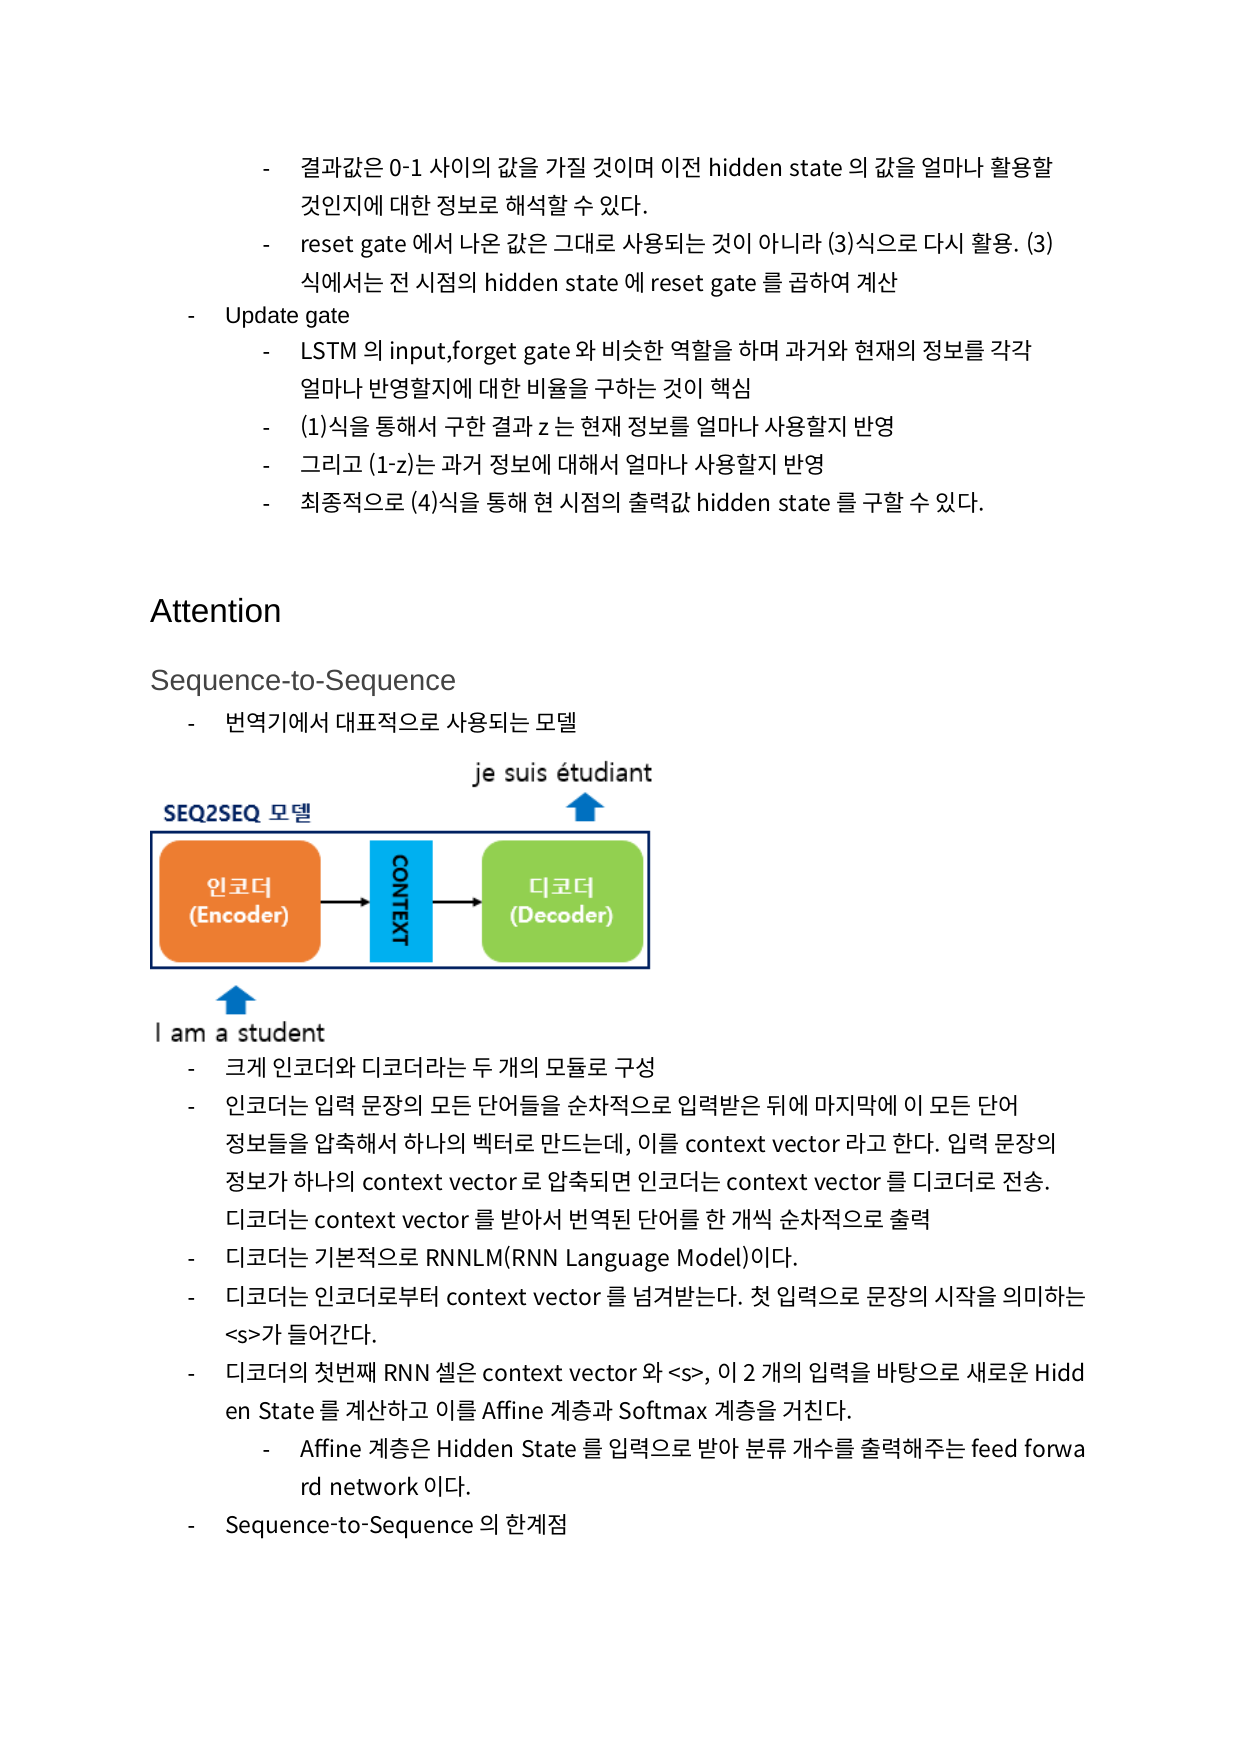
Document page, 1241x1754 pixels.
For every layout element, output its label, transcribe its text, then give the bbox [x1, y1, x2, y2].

list 결과값은 0-1 사이의 값을 가질 것이며 이전 hidden state의 값을 얼마나 활용할 것인지에 대한 정보로 해석할 수 있다. [262, 150, 1090, 221]
list 그리고 (1-z)는 과거 정보에 대해서 얼마나 사용할지 반영 [262, 447, 1090, 480]
list 디코더의 첫번째 RNN셀은 context vector와 <s>, 이 2개의 입력을 바탕으로 새로운 Hidden State를 계산하고 이를 Affine 계층과 Softmax 계층을 거친다. [187, 1355, 1090, 1426]
subtitle Sequence-to-Sequence [150, 663, 1090, 696]
list 최종적으로 (4)식을 통해 현 시점의 출력값 hidden state를 구할 수 있다. [262, 485, 1090, 518]
list reset gate에서 나온 값은 그대로 사용되는 것이 아니라 (3)식으로 다시 활용. (3)식에서는 전 시점의 hidden state에 reset gate를 곱하여 계산 [262, 226, 1090, 298]
list Sequence-to-Sequence의 한계점 [187, 1507, 1090, 1540]
list 인코더는 입력 문장의 모든 단어들을 순차적으로 입력받은 뒤에 마지막에 이 모든 단어 정보들을 압축해서 하나의 벡터로 만드는데, 이를 context vector라고 한다. 입력 문장의 정보가 하나의 context vector로 압축되면 인코더는 context vector를 디코더로 전송. 디코더는 context vector를 받아서 번역된 단어를 한 개씩 순차적으로 출력 [187, 1088, 1090, 1235]
list LSTM의 input,forget gate와 비슷한 역할을 하며 과거와 현재의 정보를 각각 얼마나 반영할지에 대한 비율을 구하는 것이 핵심 [262, 333, 1090, 404]
list (1)식을 통해서 구한 결과 z는 현재 정보를 얼마나 사용할지 반영 [262, 409, 1090, 442]
subtitle Attention [150, 591, 1090, 629]
list 크게 인코더와 디코더라는 두 개의 모듈로 구성 [187, 1050, 1090, 1083]
list Update gate [187, 302, 1090, 329]
picture [150, 742, 653, 1046]
list Affine 계층은 Hidden State를 입력으로 받아 분류 개수를 출력해주는 feed forward network이다. [262, 1431, 1090, 1502]
list 디코더는 기본적으로 RNNLM(RNN Language Model)이다. [187, 1240, 1090, 1273]
list 디코더는 인코더로부터 context vector를 넘겨받는다. 첫 입력으로 문장의 시작을 의미하는 <s>가 들어간다. [187, 1278, 1090, 1350]
list 번역기에서 대표적으로 사용되는 모델 [187, 705, 1090, 738]
